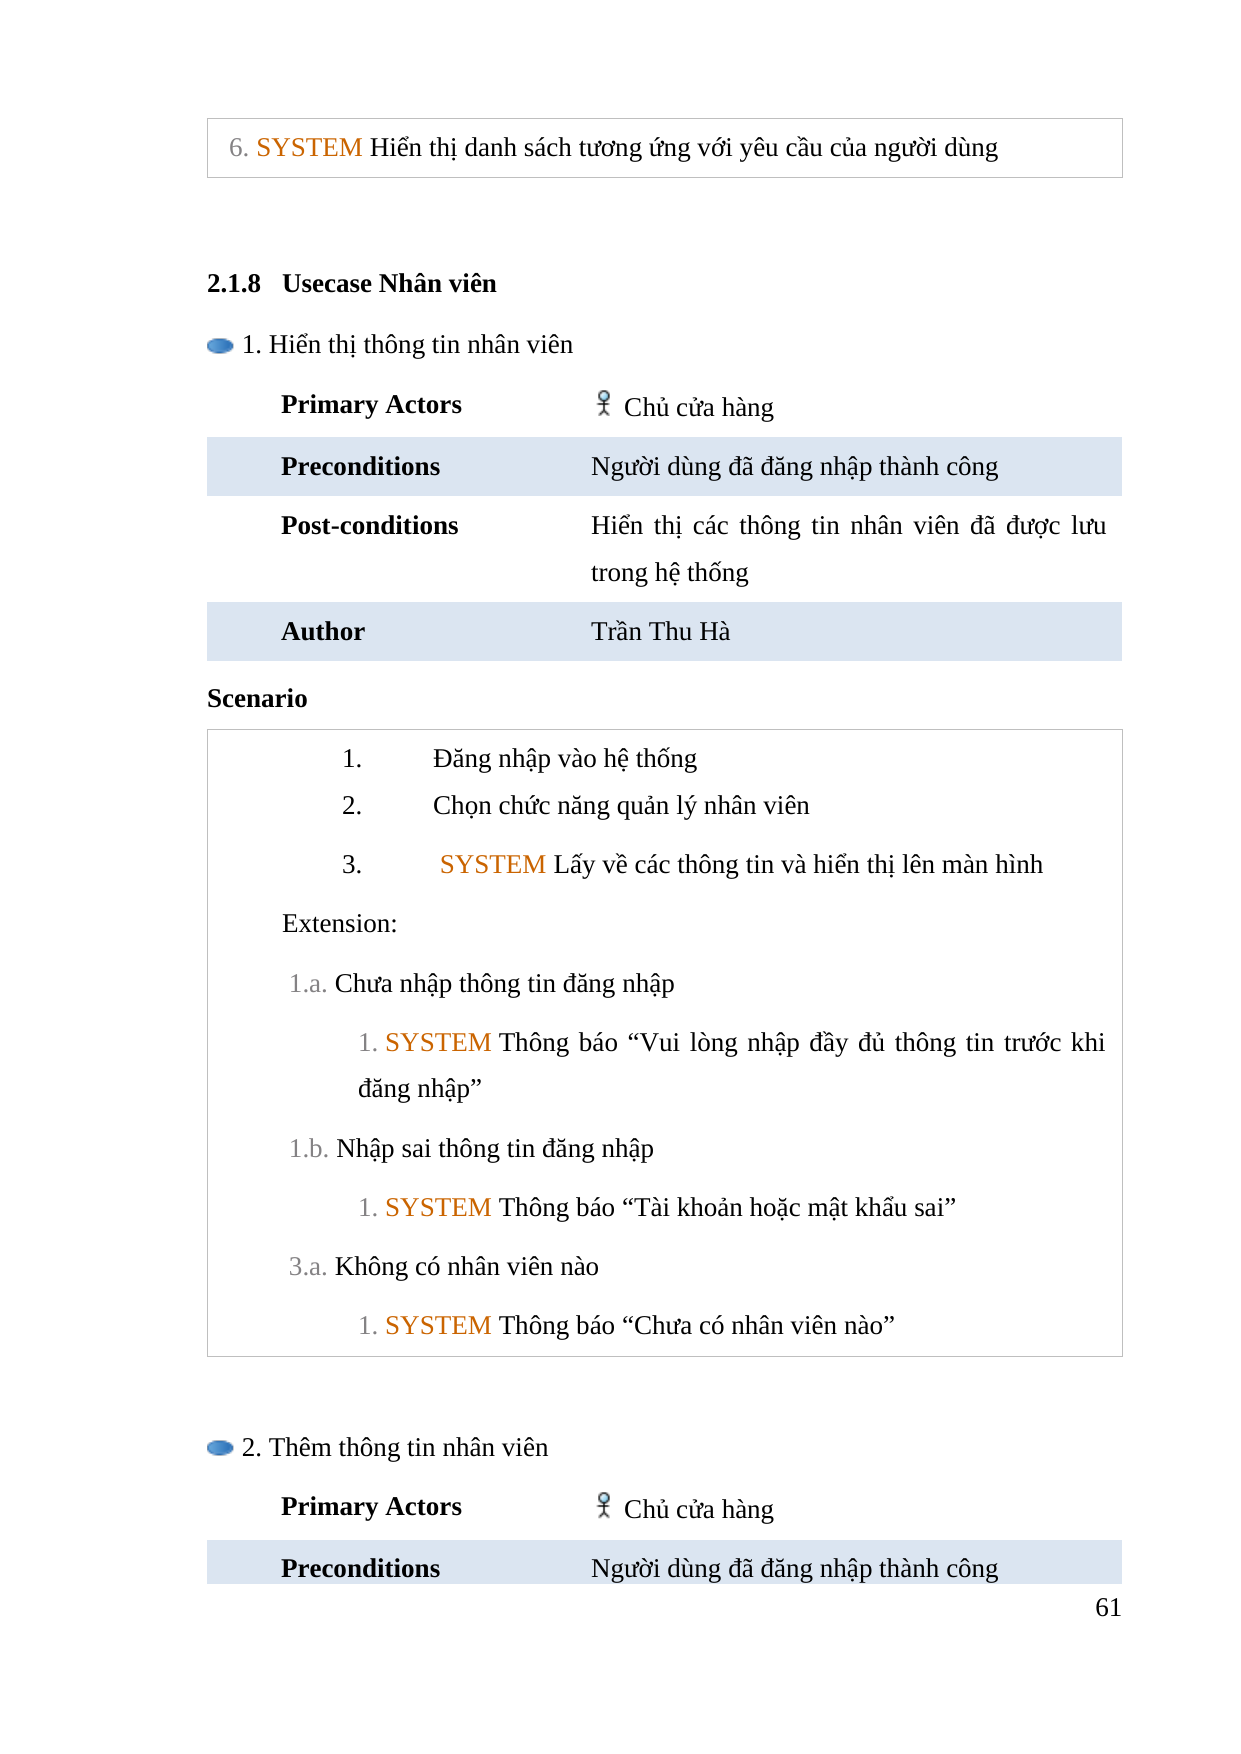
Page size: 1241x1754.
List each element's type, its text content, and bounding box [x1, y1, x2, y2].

text 1. Hiển thị thông tin nhân viên [207, 326, 1122, 360]
table_header Primary Actors [207, 375, 515, 437]
table_cell Extension: [208, 895, 1122, 954]
table_cell Người dùng đã đăng nhập thành công [515, 437, 1122, 496]
table_header Đăng nhập vào hệ thống Chọn chức năng quản lý nhân viên [208, 730, 1122, 836]
table_cell 1. SYSTEM Thông báo “Chưa có nhân viên nào” [208, 1297, 1122, 1356]
table_cell Post-conditions [207, 496, 515, 602]
table_cell Preconditions [207, 437, 515, 496]
table_cell 1. SYSTEM Thông báo “Vui lòng nhập đầy đủ thông tin trước khi đăng nhập” [208, 1013, 1122, 1119]
table_cell 1.b. Nhập sai thông tin đăng nhập [208, 1119, 1122, 1178]
table_cell 1. SYSTEM Thông báo “Tài khoản hoặc mật khẩu sai” [208, 1178, 1122, 1237]
picture [206, 1433, 235, 1457]
table_cell 1.a. Chưa nhập thông tin đăng nhập [208, 954, 1122, 1013]
table_header Primary Actors [207, 1478, 515, 1540]
table_cell 3.a. Không có nhân viên nào [208, 1238, 1122, 1297]
picture [206, 331, 235, 354]
table_cell SYSTEM Lấy về các thông tin và hiển thị lên màn hình [208, 836, 1122, 895]
table_cell Hiển thị các thông tin nhân viên đã được lưu trong hệ thống [515, 496, 1122, 602]
text 2. Thêm thông tin nhân viên [207, 1428, 1122, 1462]
table_header Chủ cửa hàng [515, 1478, 1122, 1540]
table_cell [515, 1540, 1122, 1584]
table_header Chủ cửa hàng [515, 375, 1122, 437]
picture [589, 389, 618, 416]
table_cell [208, 119, 1122, 177]
table_cell Preconditions [207, 1540, 515, 1584]
table_cell Trần Thu Hà [515, 602, 1122, 661]
table_cell Author [207, 602, 515, 661]
subtitle Usecase Nhân viên [207, 267, 1122, 298]
picture [589, 1491, 618, 1519]
subtitle Scenario [207, 682, 1122, 713]
